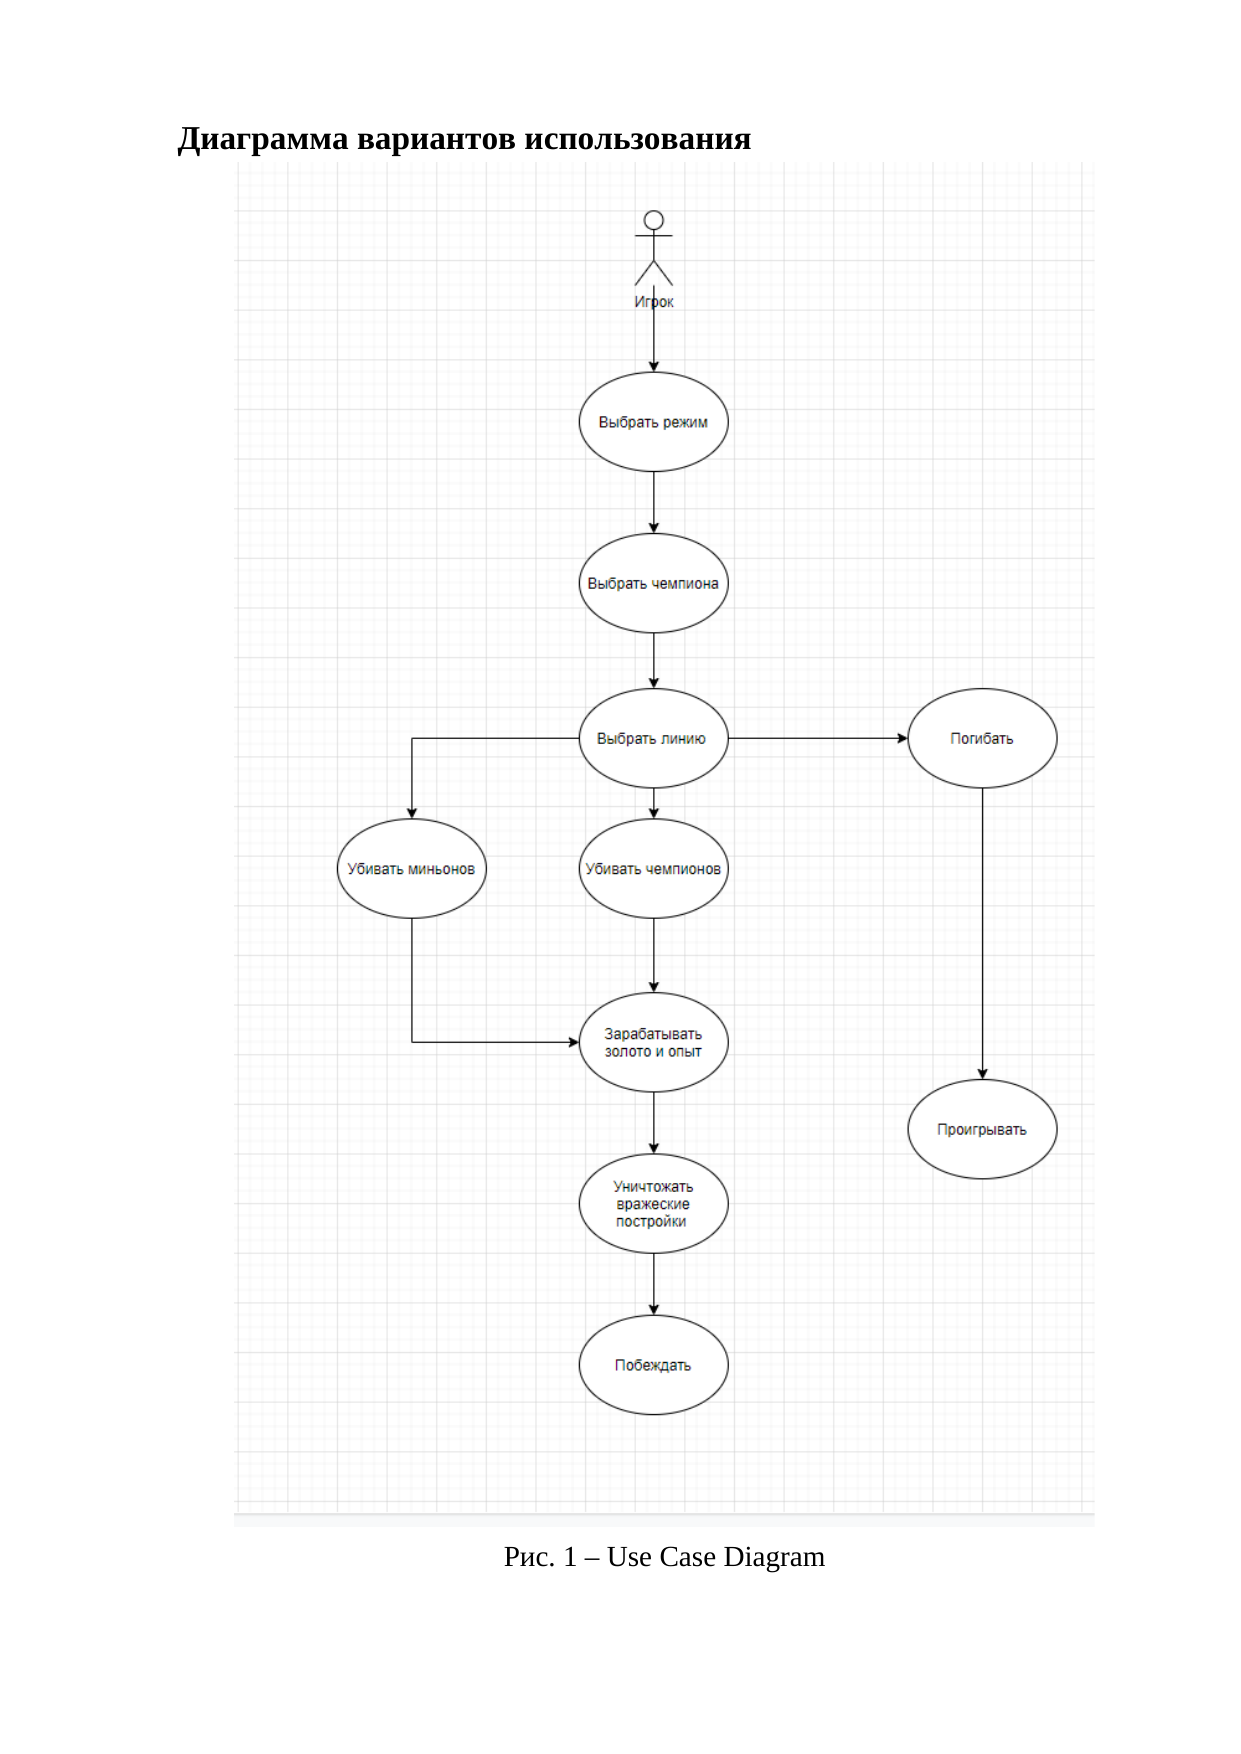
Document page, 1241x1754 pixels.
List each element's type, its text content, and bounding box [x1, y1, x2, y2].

text Рис. 1 – Use Case Diagram [177, 1539, 1152, 1573]
subtitle Диаграмма вариантов использования [177, 118, 1152, 156]
picture [234, 162, 1095, 1527]
